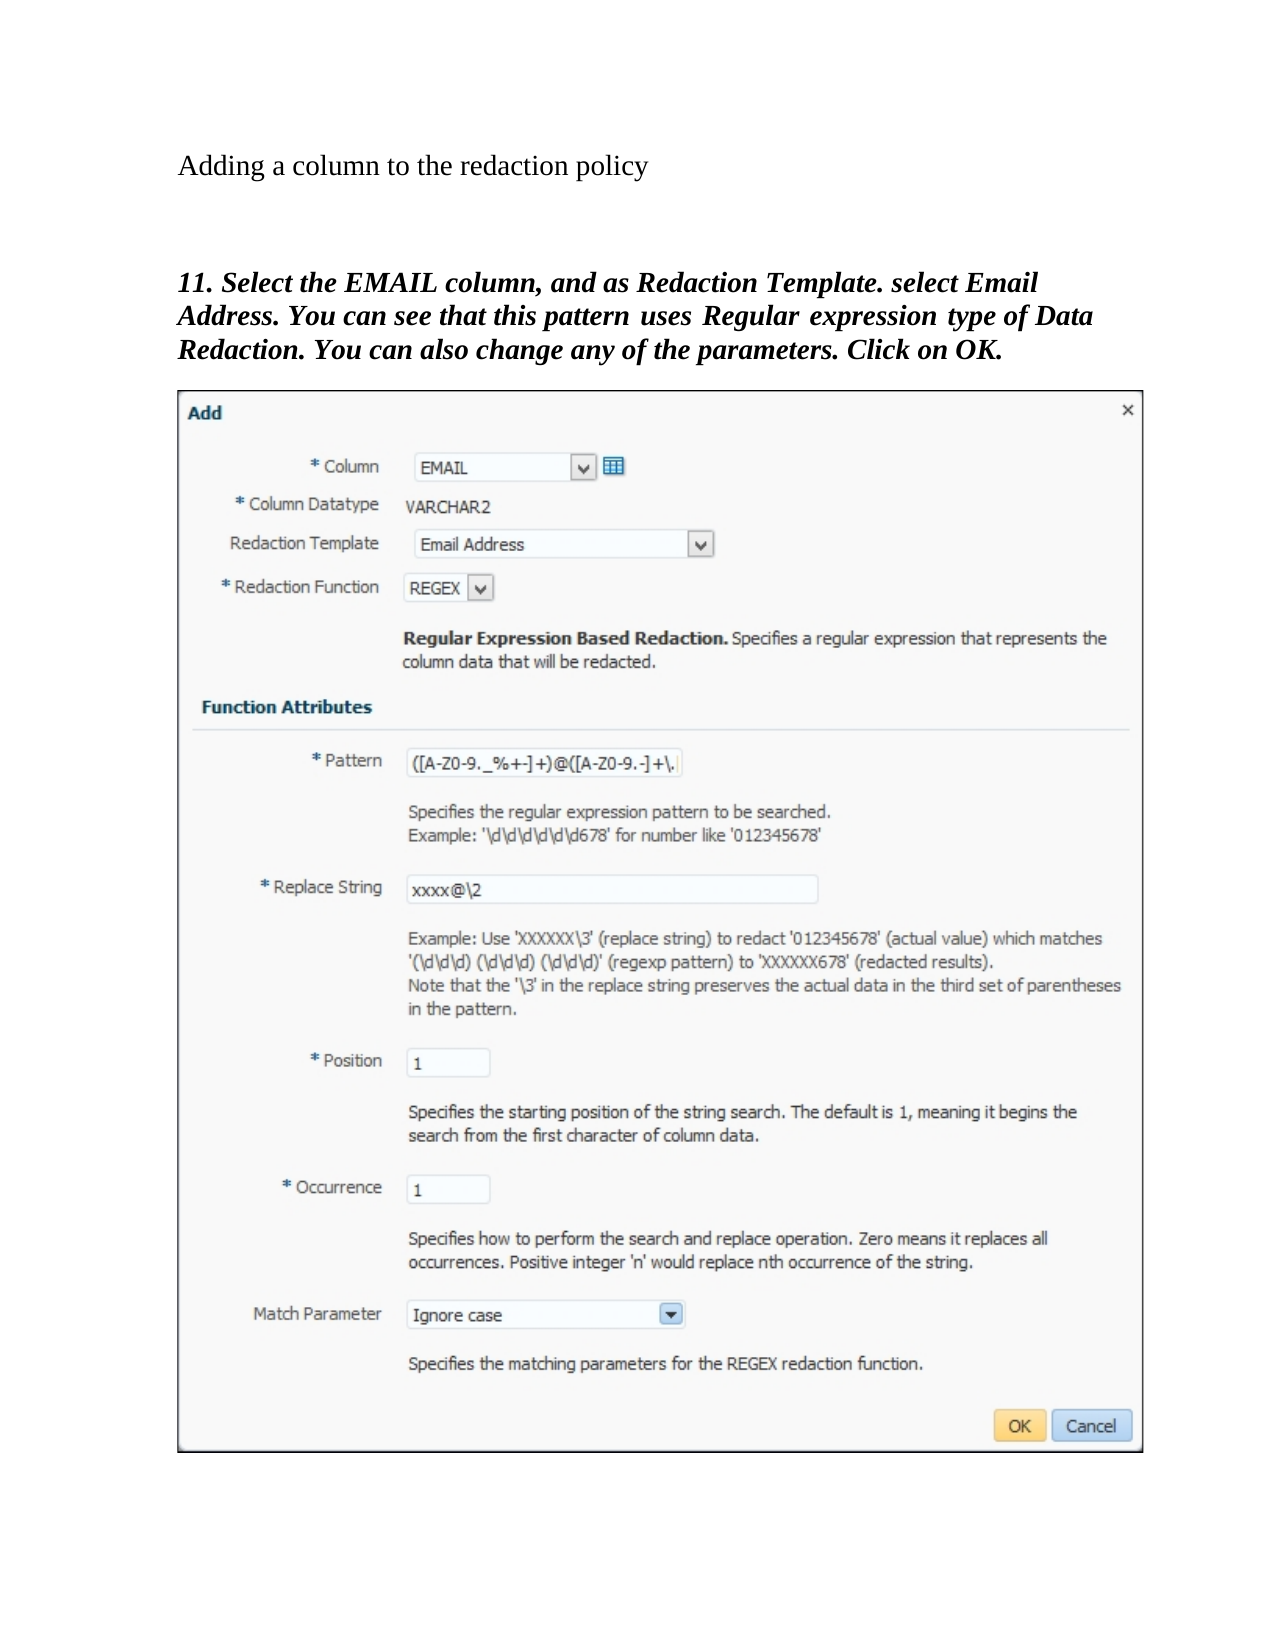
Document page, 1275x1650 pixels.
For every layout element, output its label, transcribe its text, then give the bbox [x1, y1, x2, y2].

text 11. Select the EMAIL column, and as Redaction Template. select Email Address. You can see that this pattern uses Regular expression type of Data Redaction. You can also change any of the parameters. Click on OK. [177, 265, 1098, 365]
text Adding a column to the redaction policy [177, 148, 1098, 181]
picture [177, 390, 1144, 1453]
